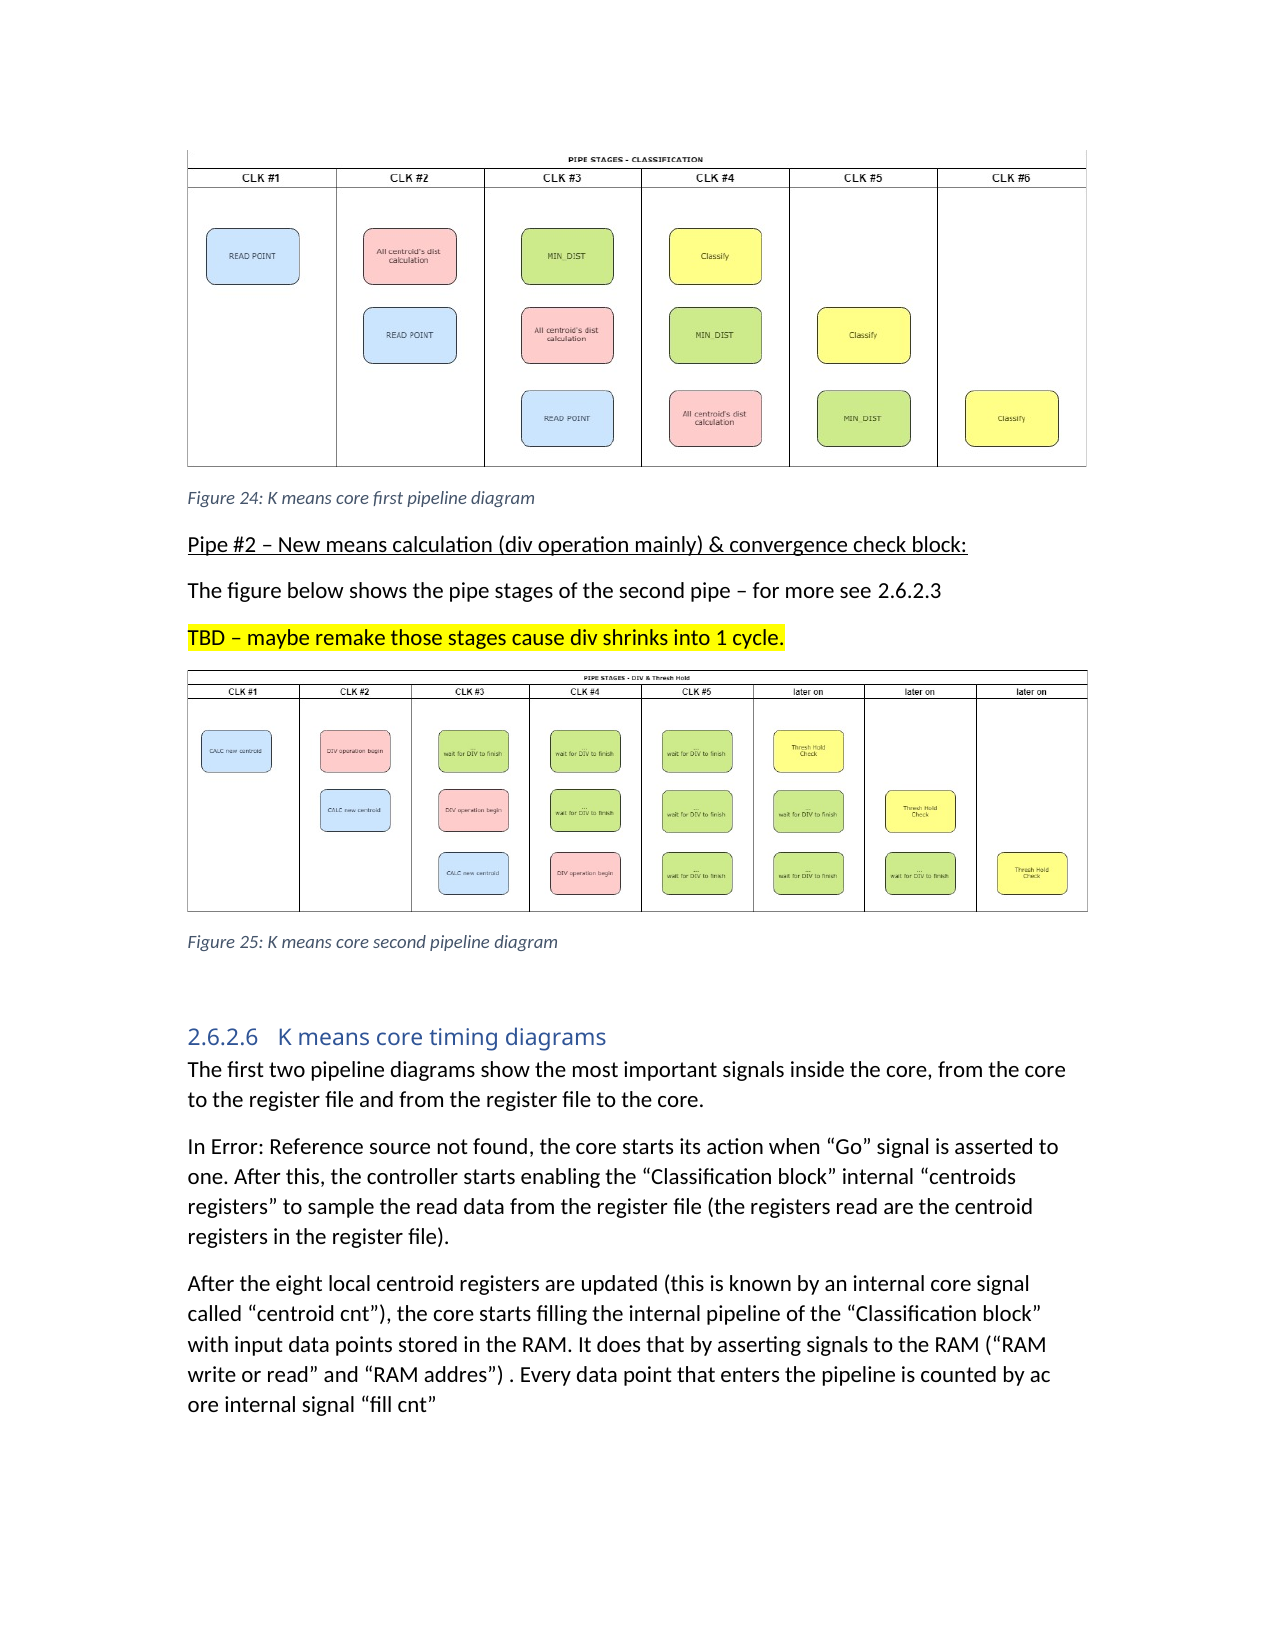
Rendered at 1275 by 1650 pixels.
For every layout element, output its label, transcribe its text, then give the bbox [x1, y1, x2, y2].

text TBD – maybe remake those stages cause div shrinks into 1 cycle. [187, 623, 1087, 651]
text The first two pipeline diagrams show the most important signals inside the core, from the core to the register file and from the register file to the core. [187, 1055, 1087, 1113]
text Pipe #2 – New means calculation (div operation mainly) & convergence check block: [187, 530, 1087, 558]
text Figure 25: K means core second pipeline diagram [187, 930, 1087, 953]
picture [187, 670, 1088, 912]
picture [187, 150, 1087, 467]
text Figure 24: K means core first pipeline diagram [187, 486, 1087, 509]
text After the eight local centroid registers are updated (this is known by an internal core signal called “centroid cnt”), the core starts filling the internal pipeline of the “Classification block” with input data points stored in the RAM. It does that by asserting signals to the RAM (“RAM write or read” and “RAM addres”) . Every data point that enters the pipeline is counted by ac ore internal signal “fill cnt” [187, 1269, 1087, 1418]
text The figure below shows the pipe stages of the second pipe – for more see ‎2.6.2.3 [187, 577, 1087, 604]
subtitle K means core timing diagrams [187, 1021, 1087, 1052]
